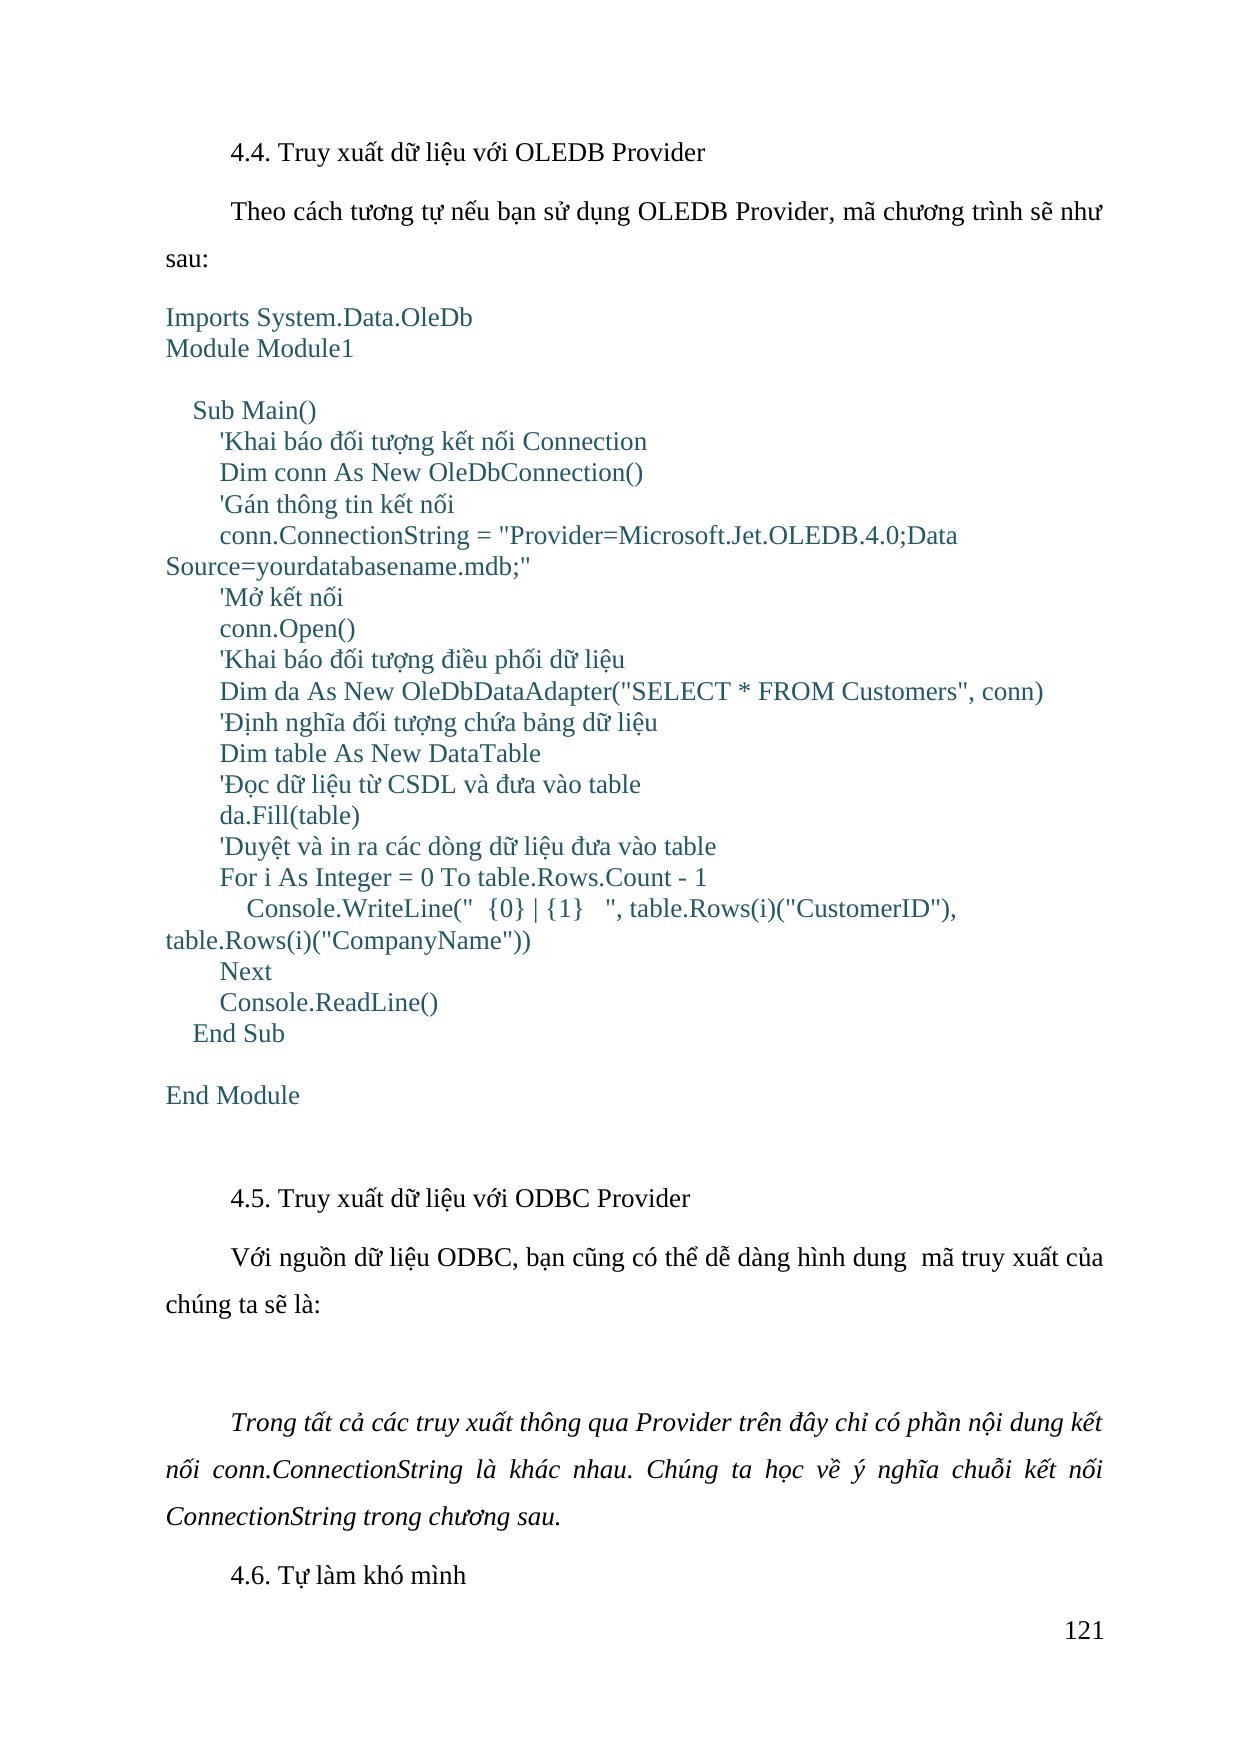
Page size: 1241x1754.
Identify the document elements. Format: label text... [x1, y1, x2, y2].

text Next [165, 955, 1104, 986]
text End Module [165, 1079, 1104, 1111]
text 'Mở kết nối [165, 581, 1104, 612]
text 'Định nghĩa đối tượng chứa bảng dữ liệu [165, 706, 1104, 737]
text Imports System.Data.OleDb [165, 301, 1104, 332]
text Module Module1 [165, 332, 1104, 363]
text 4.6. Tự làm khó mình [165, 1559, 1104, 1590]
text 4.4. Truy xuất dữ liệu với OLEDB Provider [165, 136, 1104, 167]
text Console.WriteLine(" {0} | {1} ", table.Rows(i)("CustomerID"), table.Rows(i)("CompanyName")) [165, 893, 1104, 955]
text 'Gán thông tin kết nối [165, 488, 1104, 519]
text Dim da As New OleDbDataAdapter("SELECT * FROM Customers", conn) [165, 674, 1104, 706]
text da.Fill(table) [165, 799, 1104, 830]
text 4.5. Truy xuất dữ liệu với ODBC Provider [165, 1182, 1104, 1213]
text For i As Integer = 0 To table.Rows.Count - 1 [165, 861, 1104, 893]
text 'Khai báo đối tượng kết nối Connection [165, 425, 1104, 457]
text Trong tất cả các truy xuất thông qua Provider trên đây chỉ có phần nội dung kết nối conn.ConnectionString là khác nhau. Chúng ta học về ý nghĩa chuỗi kết nối ConnectionString trong chương sau. [165, 1406, 1104, 1531]
text Dim table As New DataTable [165, 737, 1104, 768]
text End Sub [165, 1017, 1104, 1048]
text conn.Open() [165, 612, 1104, 643]
text 'Khai báo đối tượng điều phối dữ liệu [165, 643, 1104, 674]
text conn.ConnectionString = "Provider=Microsoft.Jet.OLEDB.4.0;Data Source=yourdatabasename.mdb;" [165, 519, 1104, 581]
text Sub Main() [165, 394, 1104, 425]
text Console.ReadLine() [165, 986, 1104, 1017]
text 'Đọc dữ liệu từ CSDL và đưa vào table [165, 768, 1104, 799]
text 'Duyệt và in ra các dòng dữ liệu đưa vào table [165, 830, 1104, 861]
text Dim conn As New OleDbConnection() [165, 457, 1104, 488]
text Theo cách tương tự nếu bạn sử dụng OLEDB Provider, mã chương trình sẽ như sau: [165, 195, 1104, 273]
text Với nguồn dữ liệu ODBC, bạn cũng có thể dễ dàng hình dung mã truy xuất của chúng ta sẽ là: [165, 1241, 1104, 1319]
